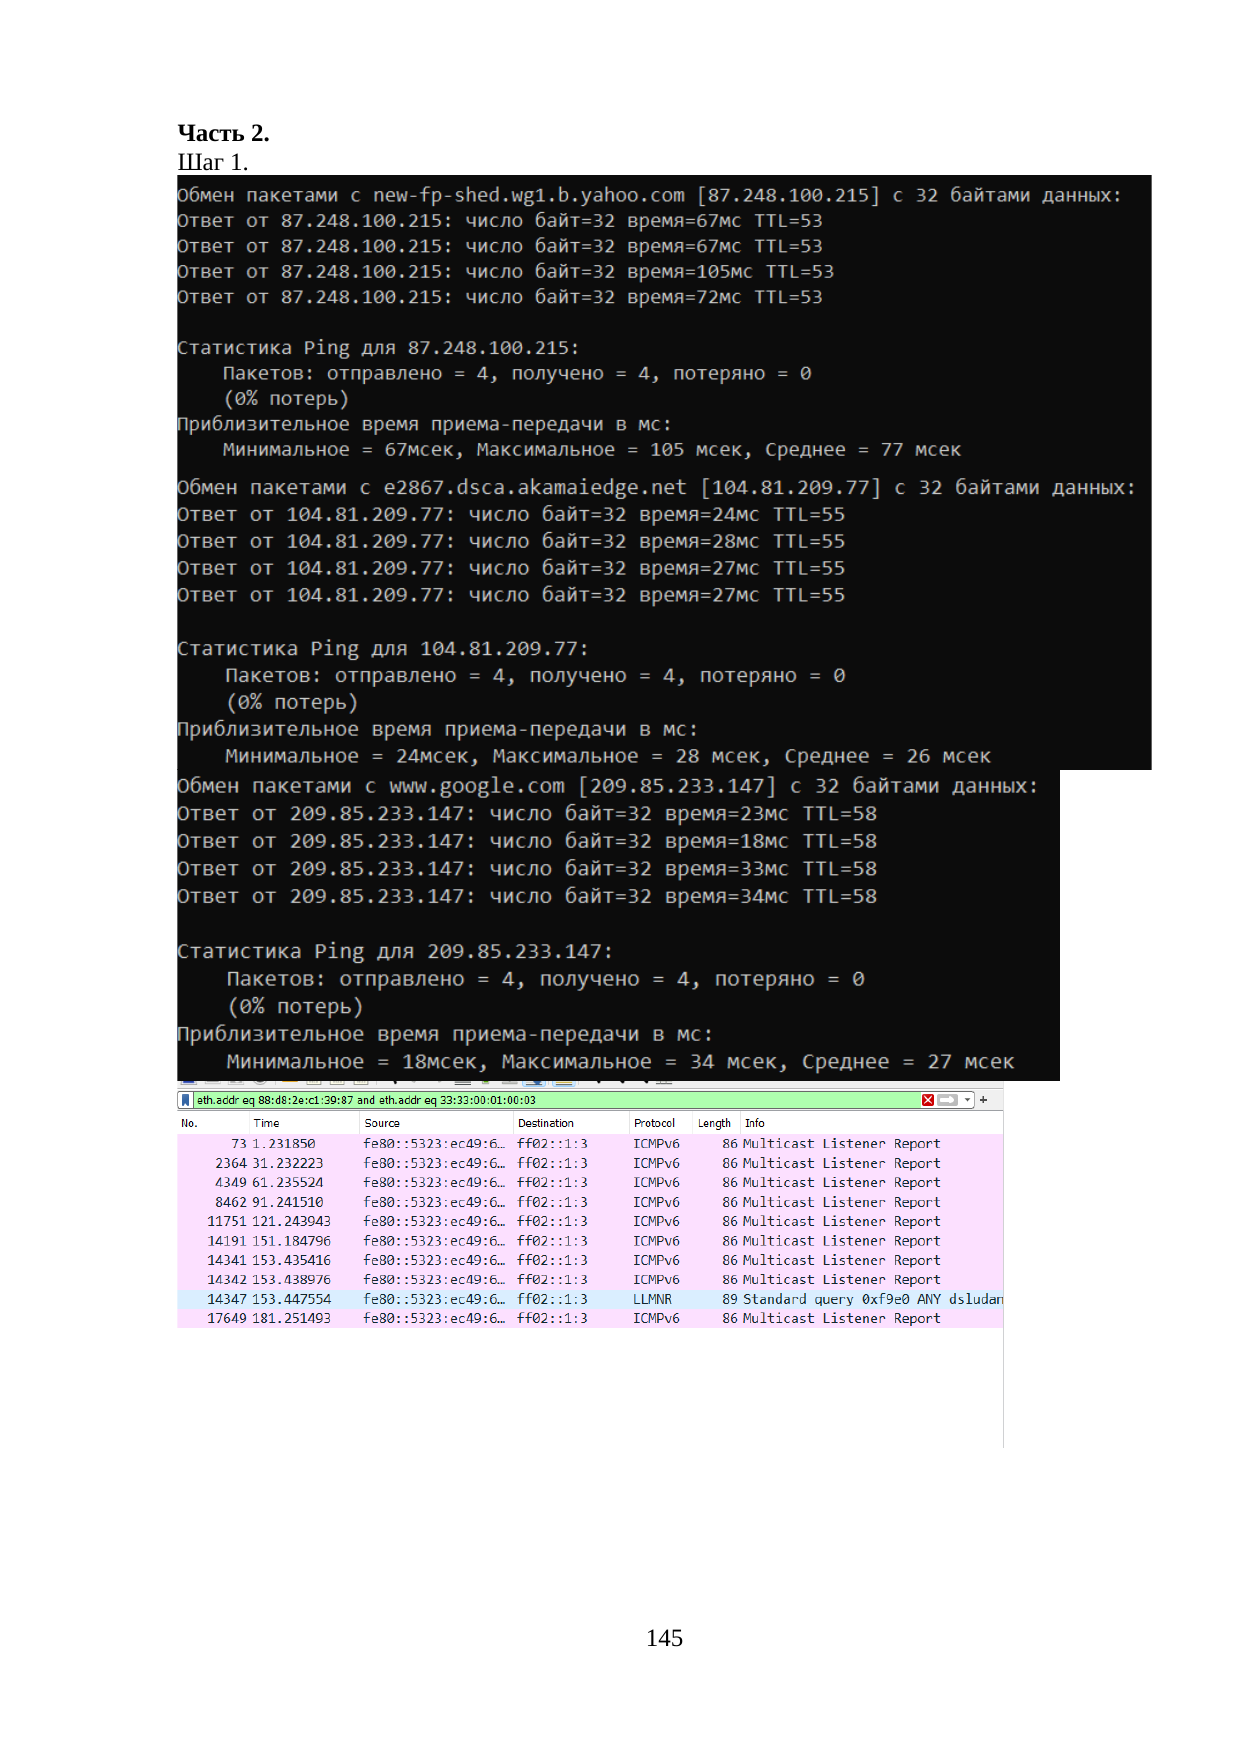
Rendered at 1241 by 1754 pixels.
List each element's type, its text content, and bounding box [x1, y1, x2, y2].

picture [177, 175, 1152, 1448]
text Шаг 1. [177, 147, 1152, 175]
text Часть 2. [177, 118, 1152, 147]
